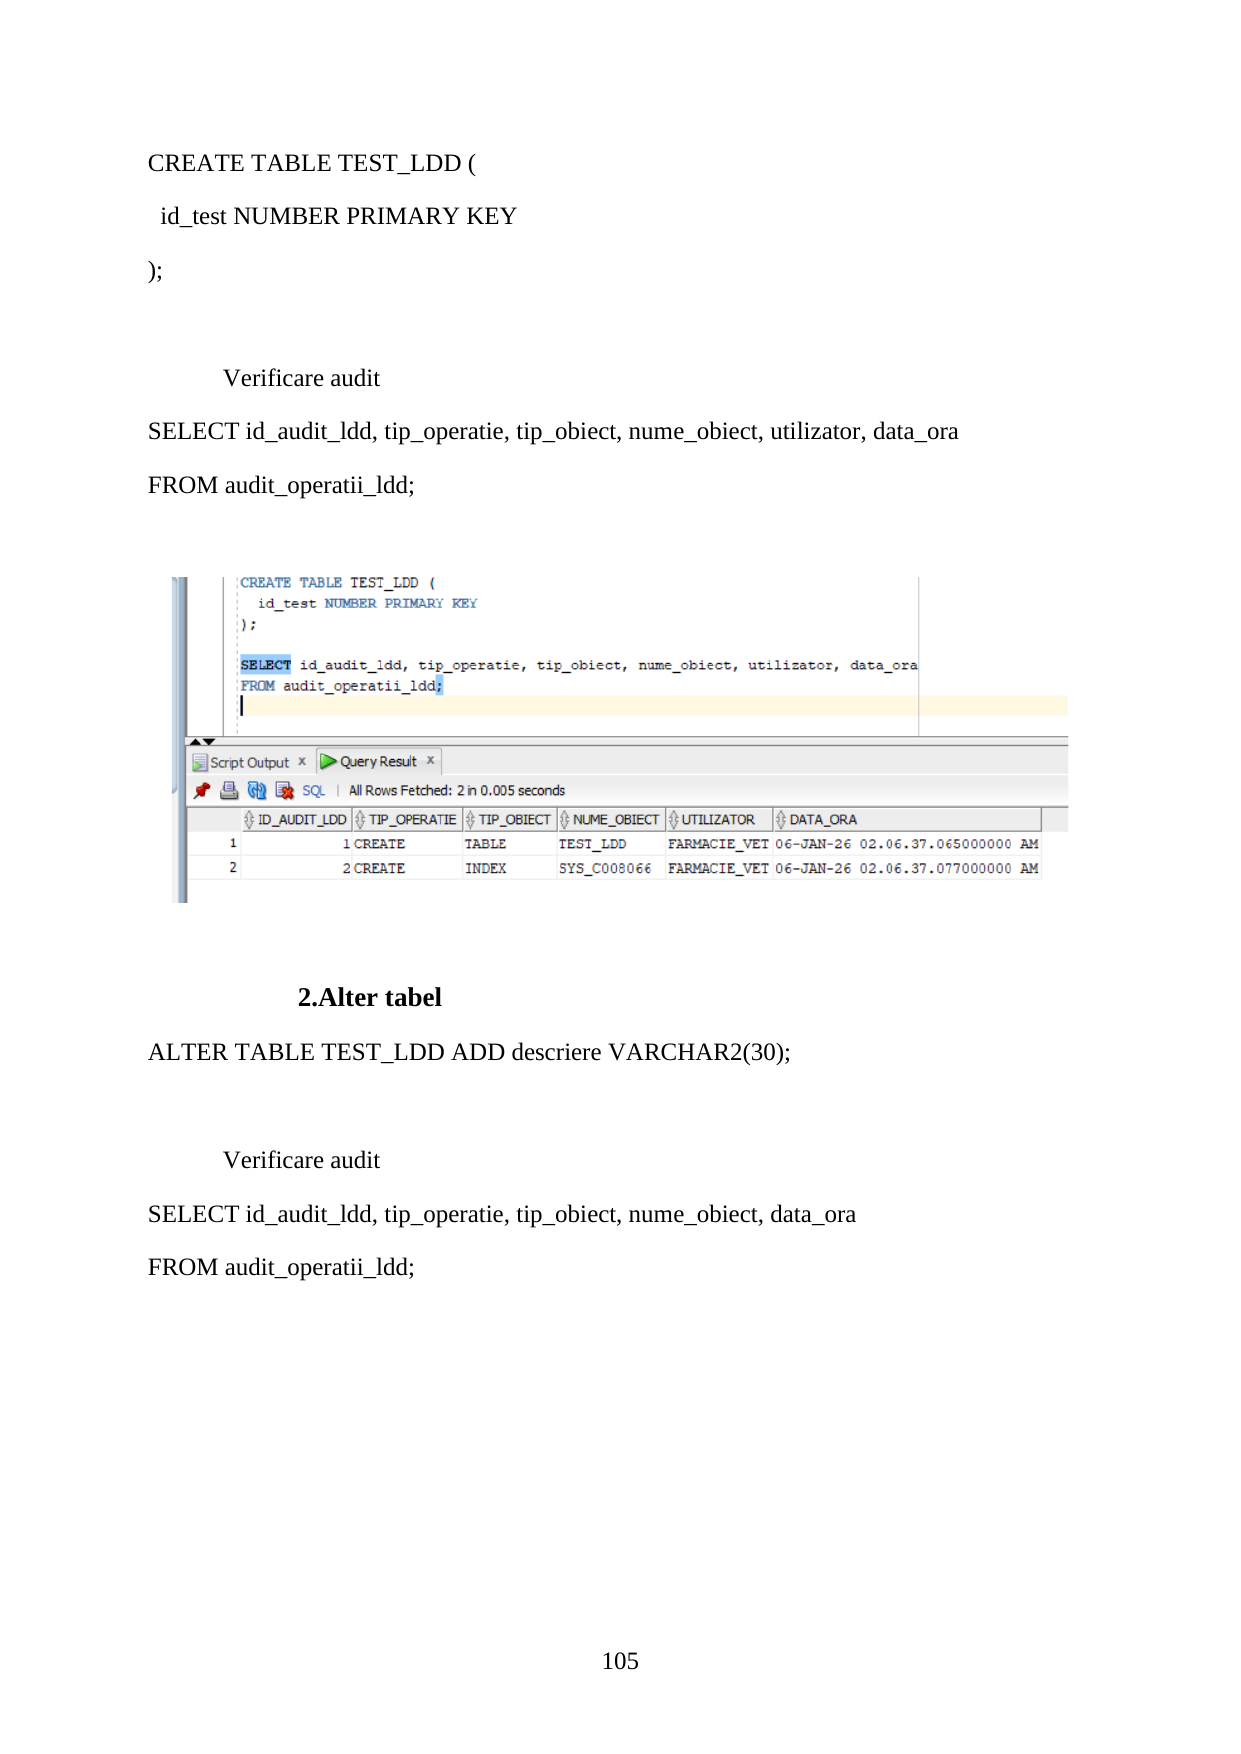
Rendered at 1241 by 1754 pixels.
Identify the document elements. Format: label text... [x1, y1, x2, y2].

picture [171, 577, 1069, 903]
text ); [148, 255, 1093, 284]
text 2.Alter tabel [148, 981, 1093, 1012]
text Verificare audit [148, 1145, 1093, 1174]
text ALTER TABLE TEST_LDD ADD descriere VARCHAR2(30); [148, 1037, 1093, 1066]
text FROM audit_operatii_ldd; [148, 1252, 1093, 1281]
text SELECT id_audit_ldd, tip_operatie, tip_obiect, nume_obiect, data_ora [148, 1199, 1093, 1227]
text FROM audit_operatii_ldd; [148, 470, 1093, 499]
text CREATE TABLE TEST_LDD ( [148, 148, 1093, 176]
text id_test NUMBER PRIMARY KEY [148, 201, 1093, 230]
text Verificare audit [148, 363, 1093, 391]
text SELECT id_audit_ldd, tip_operatie, tip_obiect, nume_obiect, utilizator, data_ora [148, 416, 1093, 445]
